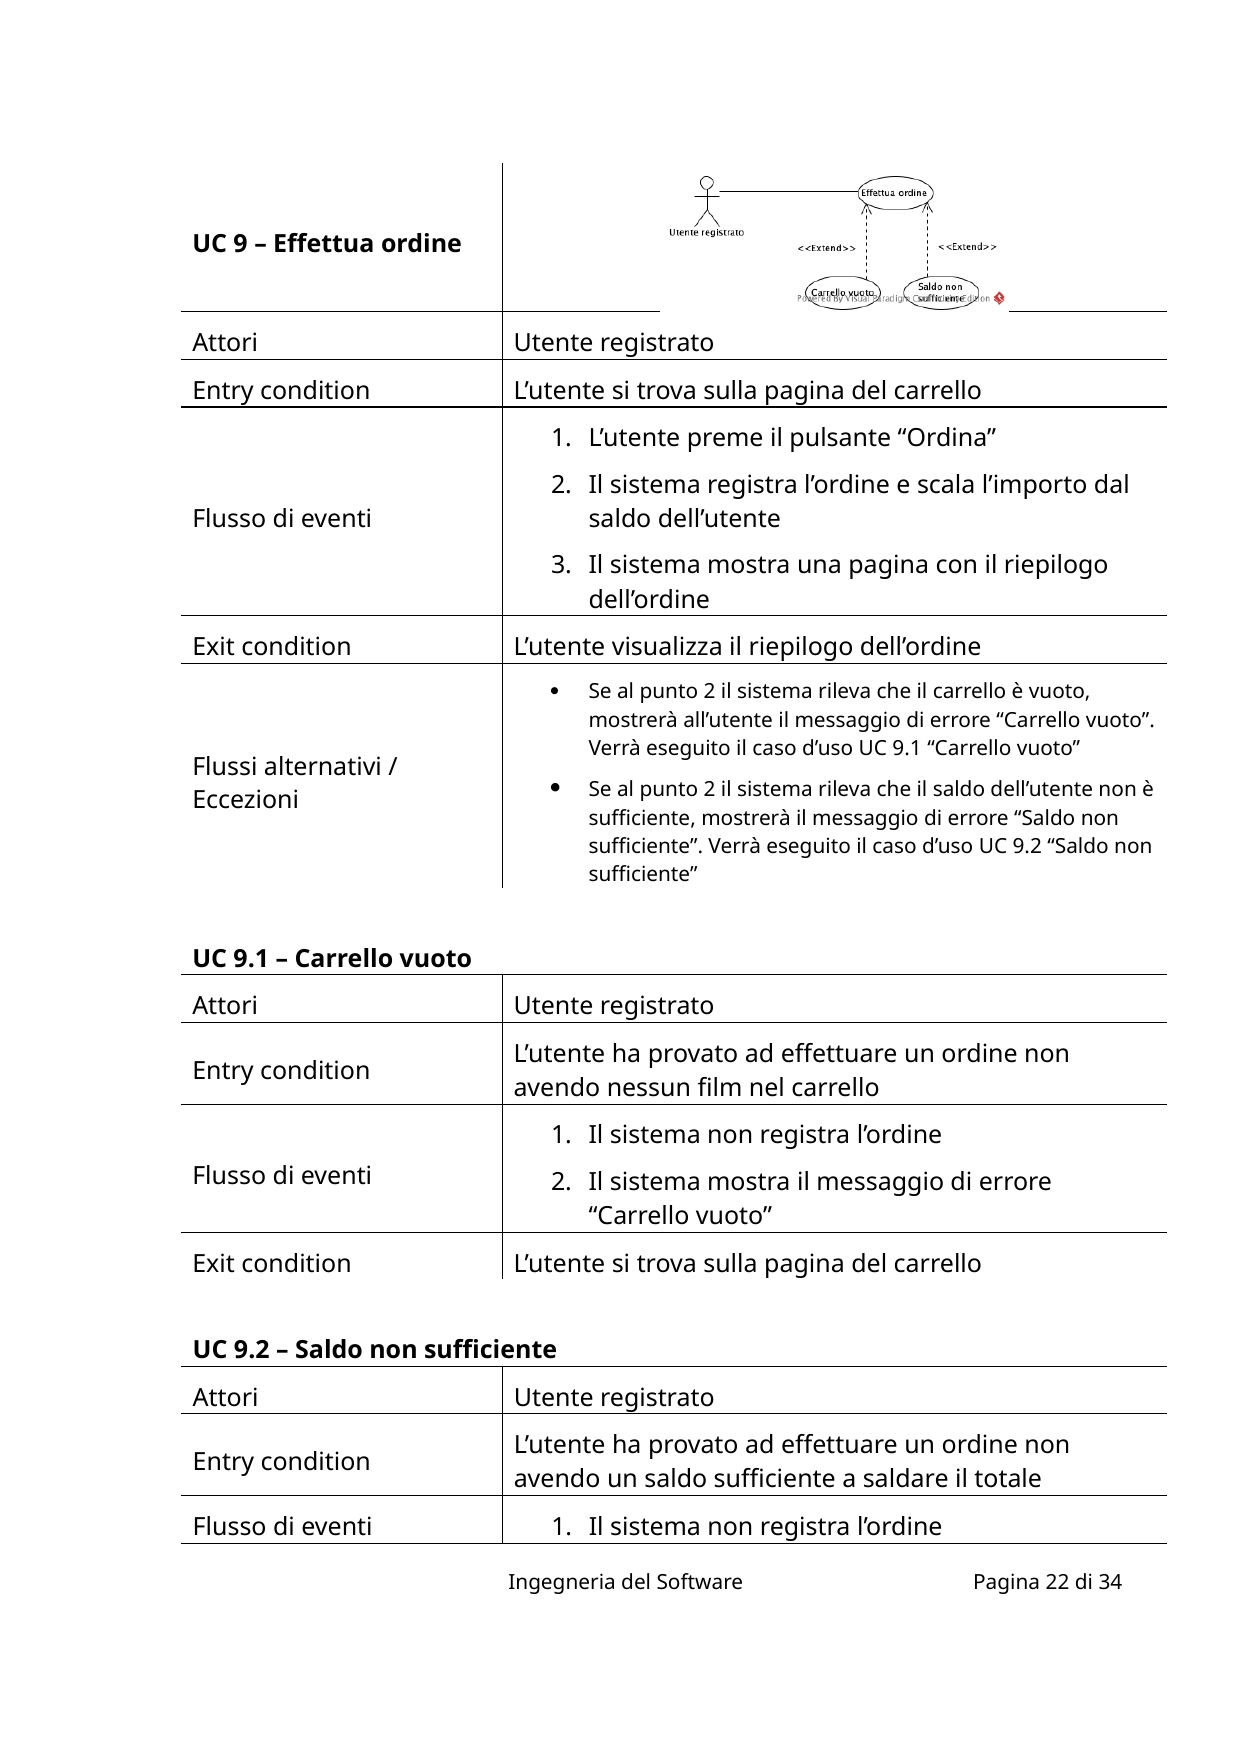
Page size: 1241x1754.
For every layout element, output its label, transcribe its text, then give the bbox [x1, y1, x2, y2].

table_cell L’utente visualizza il riepilogo dell’ordine [503, 616, 1167, 663]
table_cell Il sistema non registra l’ordine Il sistema mostra il messaggio di errore “Carrello vuoto” [503, 1105, 1167, 1232]
table_cell Attori [181, 312, 502, 359]
table_cell Utente registrato [503, 312, 1167, 359]
table_cell Se al punto 2 il sistema rileva che il carrello è vuoto, mostrerà all’utente il messaggio di errore “Carrello vuoto”. Verrà eseguito il caso d’uso UC 9.1 “Carrello vuoto” Se al punto 2 il sistema rileva che il saldo dell’utente non è sufficiente, mostrerà il messaggio di errore “Saldo non sufficiente”. Verrà eseguito il caso d’uso UC 9.2 “Saldo non sufficiente” [503, 664, 1167, 888]
table_cell Exit condition [181, 616, 502, 663]
table_cell Entry condition [181, 360, 502, 406]
table_header UC 9 – Effettua ordine [181, 163, 502, 311]
table_cell Flusso di eventi [181, 1105, 502, 1232]
table_cell Flusso di eventi [181, 408, 502, 615]
table_cell Flussi alternativi / Eccezioni [181, 664, 502, 888]
table_cell Utente registrato [503, 1367, 1167, 1413]
picture [660, 175, 1009, 312]
table_cell L’utente ha provato ad effettuare un ordine non avendo un saldo sufficiente a saldare il totale [503, 1414, 1167, 1495]
table_cell Attori [181, 1367, 502, 1413]
table_header UC 9.1 – Carrello vuoto [181, 928, 1167, 974]
table_header [503, 163, 1167, 311]
table_cell L’utente si trova sulla pagina del carrello [503, 360, 1167, 406]
table_cell Entry condition [181, 1414, 502, 1495]
table_header UC 9.2 – Saldo non sufficiente [181, 1319, 1167, 1366]
table_cell L’utente ha provato ad effettuare un ordine non avendo nessun film nel carrello [503, 1023, 1167, 1103]
table_cell Flusso di eventi [181, 1496, 502, 1542]
table_cell Utente registrato [503, 975, 1167, 1022]
table_cell L’utente preme il pulsante “Ordina” Il sistema registra l’ordine e scala l’importo dal saldo dell’utente Il sistema mostra una pagina con il riepilogo dell’ordine [503, 408, 1167, 615]
table_cell L’utente si trova sulla pagina del carrello [503, 1233, 1167, 1279]
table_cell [503, 1496, 1167, 1542]
table_cell Entry condition [181, 1023, 502, 1103]
table_cell Attori [181, 975, 502, 1022]
table_cell Exit condition [181, 1233, 502, 1279]
